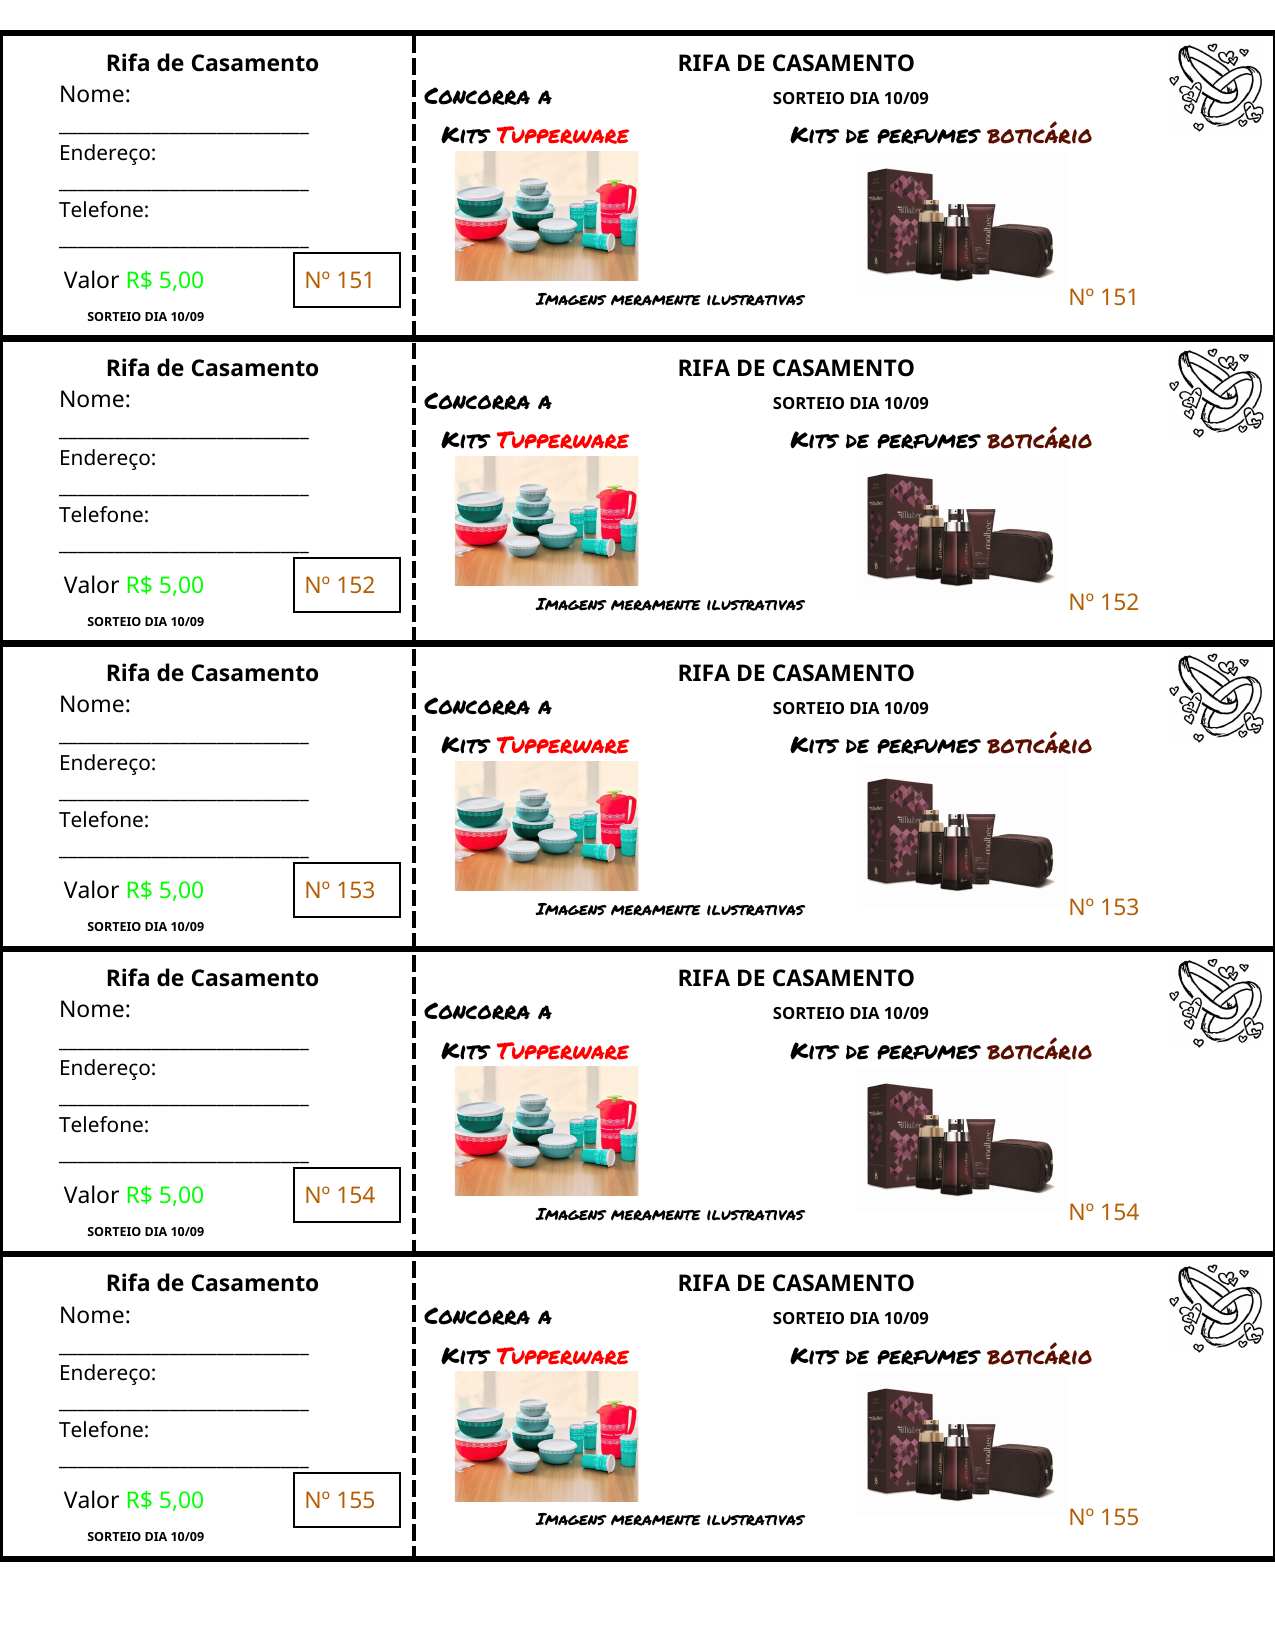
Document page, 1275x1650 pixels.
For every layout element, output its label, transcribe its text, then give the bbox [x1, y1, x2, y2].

table_cell RIFA DE CASAMENTO Concorra a SORTEIO DIA 10/09 Kits Tupperware Kits de perfumes boticário Imagens meramente ilustrativas Nº 154 [414, 952, 1273, 1251]
picture [454, 151, 639, 281]
table_cell Rifa de Casamento Nome: ___________________________ Endereço: ___________________________ Telefone: ___________________________ SORTEIO DIA 10/09 [3, 342, 414, 640]
table_header RIFA DE CASAMENTO Concorra a SORTEIO DIA 10/09 Kits Tupperware Kits de perfumes boticário Imagens meramente ilustrativas Nº 151 [414, 36, 1273, 335]
table_cell Rifa de Casamento Nome: ___________________________ Endereço: ___________________________ Telefone: ___________________________ SORTEIO DIA 10/09 [3, 647, 414, 946]
picture [857, 1373, 1069, 1516]
picture [1168, 348, 1264, 438]
table_cell Rifa de Casamento Nome: ___________________________ Endereço: ___________________________ Telefone: ___________________________ SORTEIO DIA 10/09 [3, 952, 414, 1251]
picture [1168, 1264, 1264, 1353]
picture [1168, 43, 1264, 132]
picture [454, 1066, 639, 1196]
table_header Rifa de Casamento Nome: ___________________________ Endereço: ___________________________ Telefone: ___________________________ SORTEIO DIA 10/09 [3, 36, 414, 335]
picture [857, 152, 1069, 296]
picture [857, 1067, 1069, 1211]
table_cell RIFA DE CASAMENTO Concorra a SORTEIO DIA 10/09 Kits Tupperware Kits de perfumes boticário Imagens meramente ilustrativas Nº 152 [414, 342, 1273, 640]
picture [1168, 653, 1264, 743]
picture [857, 457, 1069, 601]
table_cell Rifa de Casamento Nome: ___________________________ Endereço: ___________________________ Telefone: ___________________________ SORTEIO DIA 10/09 [3, 1257, 414, 1556]
table_cell RIFA DE CASAMENTO Concorra a SORTEIO DIA 10/09 Kits Tupperware Kits de perfumes boticário Imagens meramente ilustrativas Nº 153 [414, 647, 1273, 946]
picture [454, 761, 639, 891]
picture [1168, 959, 1264, 1048]
table_cell RIFA DE CASAMENTO Concorra a SORTEIO DIA 10/09 Kits Tupperware Kits de perfumes boticário Imagens meramente ilustrativas Nº 155 [414, 1257, 1273, 1556]
picture [857, 762, 1069, 906]
picture [454, 1371, 639, 1502]
picture [454, 456, 639, 586]
